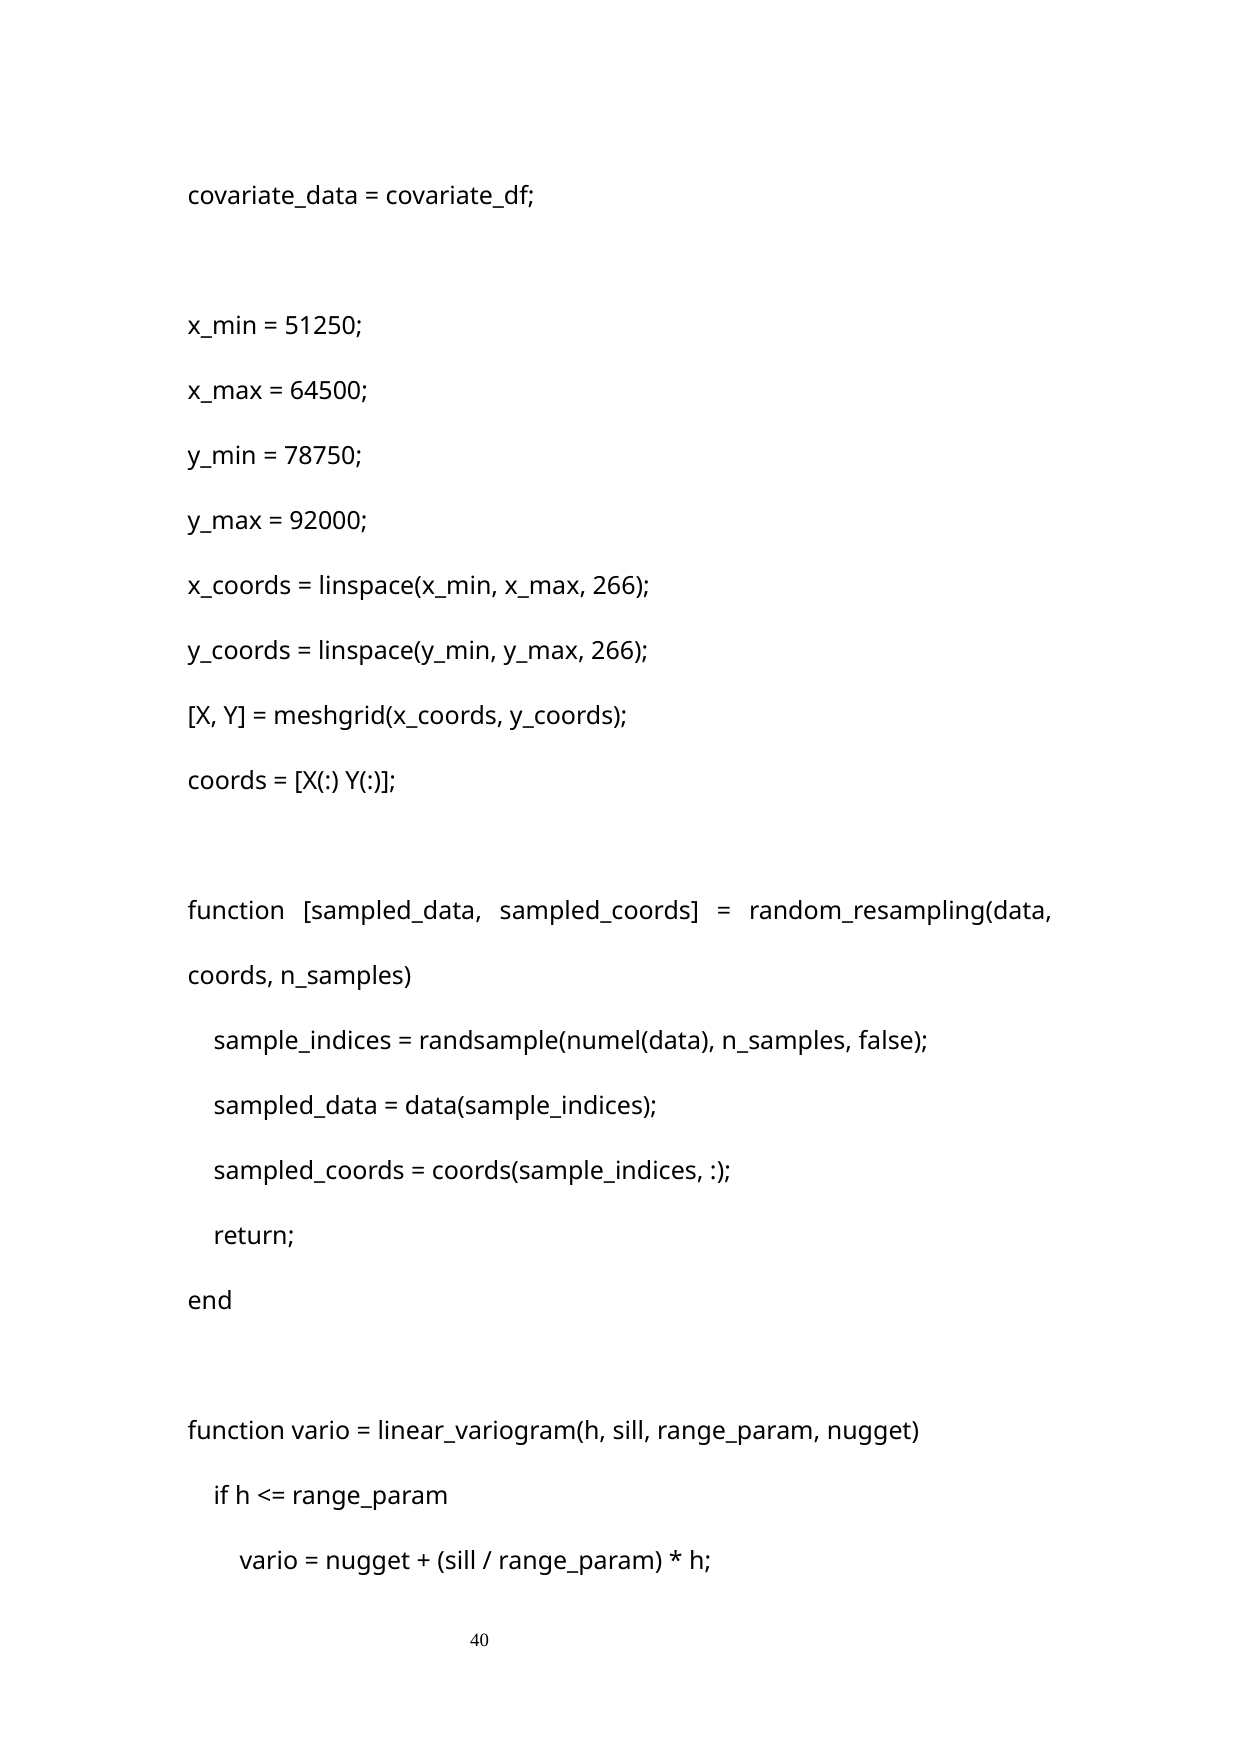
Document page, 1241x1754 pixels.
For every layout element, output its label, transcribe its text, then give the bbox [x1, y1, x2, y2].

text sampled_data = data(sample_indices); [187, 1072, 1053, 1137]
text function vario = linear_variogram(h, sill, range_param, nugget) [187, 1397, 1053, 1462]
text covariate_data = covariate_df; [187, 162, 1053, 227]
text function [sampled_data, sampled_coords] = random_resampling(data, coords, n_samples) [187, 877, 1053, 1007]
text x_max = 64500; [187, 357, 1053, 422]
text y_min = 78750; [187, 422, 1053, 487]
text y_max = 92000; [187, 487, 1053, 552]
text sample_indices = randsample(numel(data), n_samples, false); [187, 1007, 1053, 1072]
text if h <= range_param [187, 1462, 1053, 1527]
text coords = [X(:) Y(:)]; [187, 747, 1053, 812]
text x_min = 51250; [187, 292, 1053, 357]
text x_coords = linspace(x_min, x_max, 266); [187, 552, 1053, 617]
text vario = nugget + (sill / range_param) * h; [187, 1527, 1053, 1592]
text end [187, 1267, 1053, 1332]
text return; [187, 1202, 1053, 1267]
text sampled_coords = coords(sample_indices, :); [187, 1137, 1053, 1202]
text y_coords = linspace(y_min, y_max, 266); [187, 617, 1053, 682]
text [X, Y] = meshgrid(x_coords, y_coords); [187, 682, 1053, 747]
